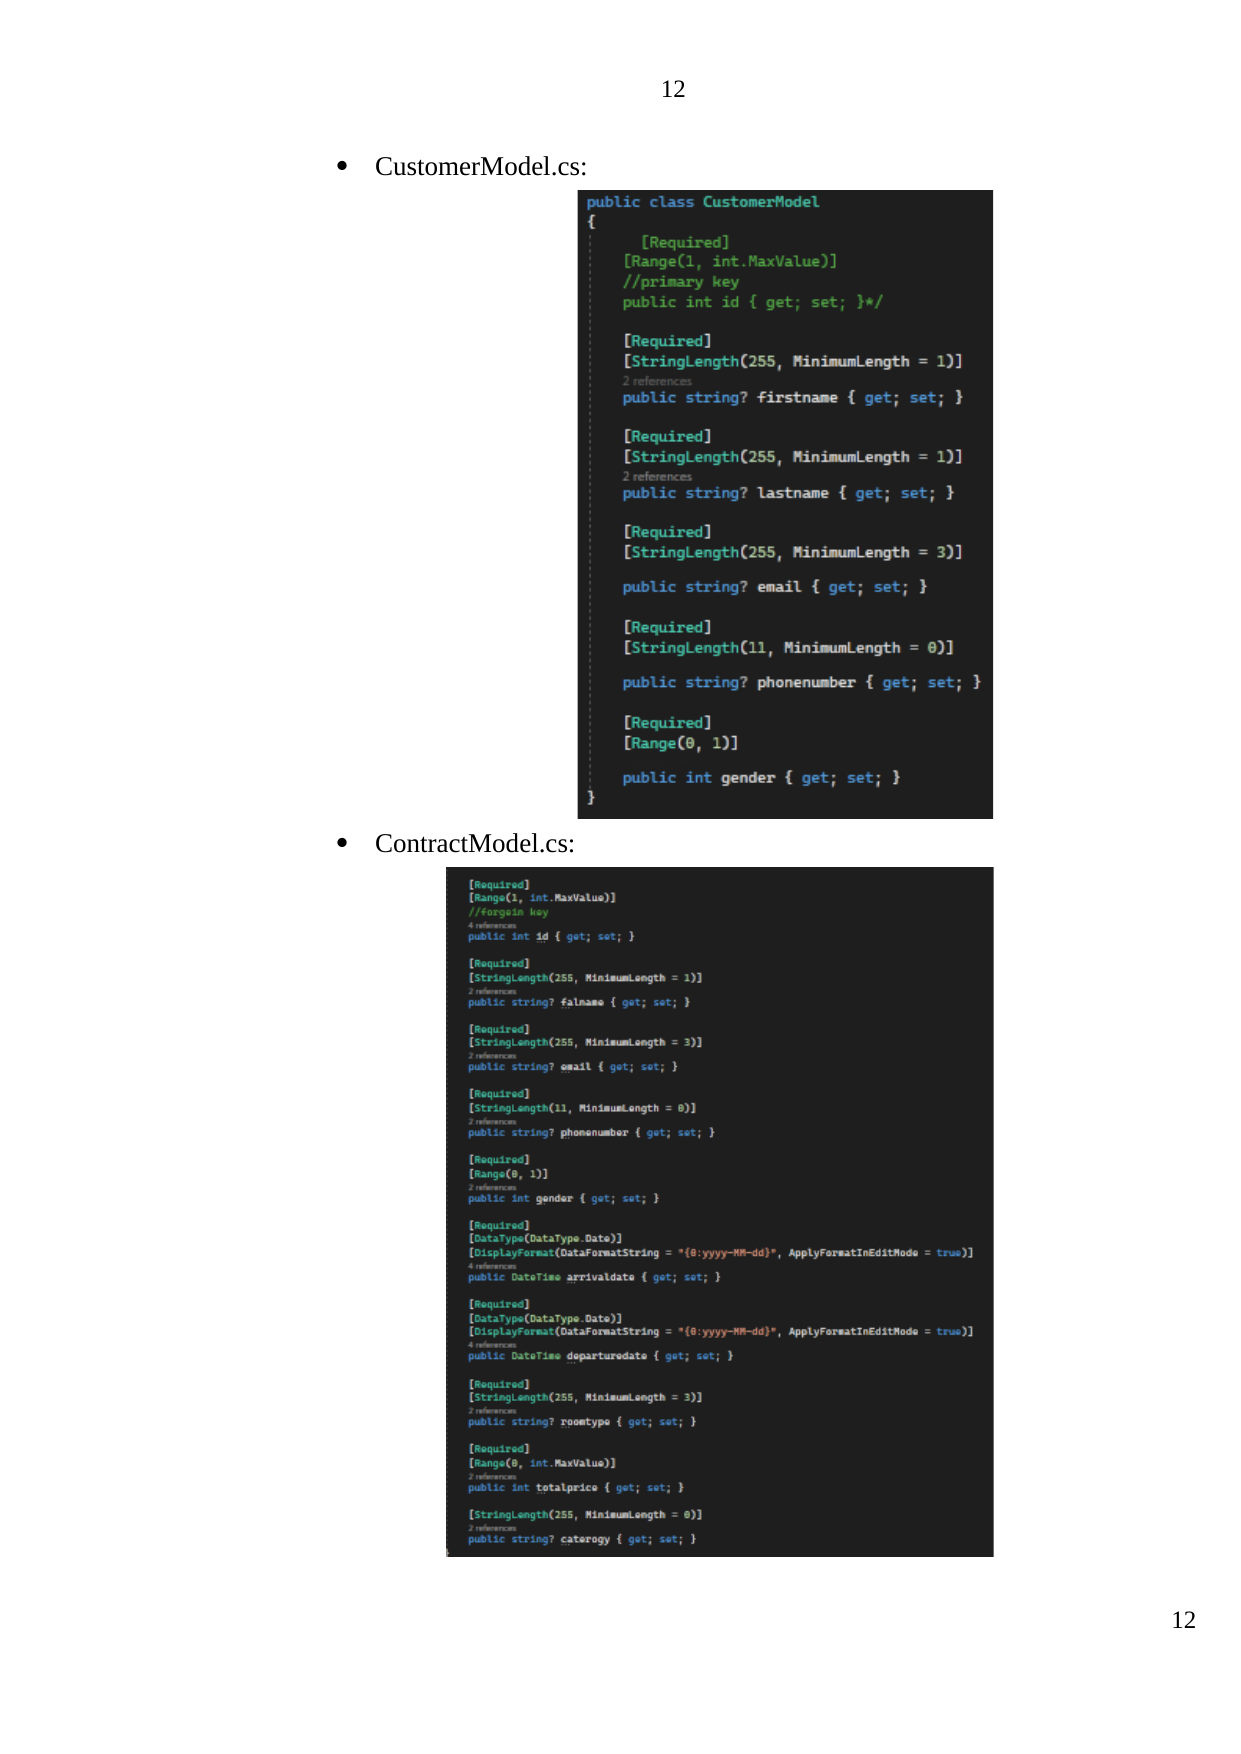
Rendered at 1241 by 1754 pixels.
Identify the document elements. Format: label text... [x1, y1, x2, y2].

picture [446, 867, 994, 1557]
picture [577, 190, 994, 819]
list ContractModel.cs: [337, 827, 1196, 858]
list CustomerModel.cs: [337, 150, 1196, 181]
